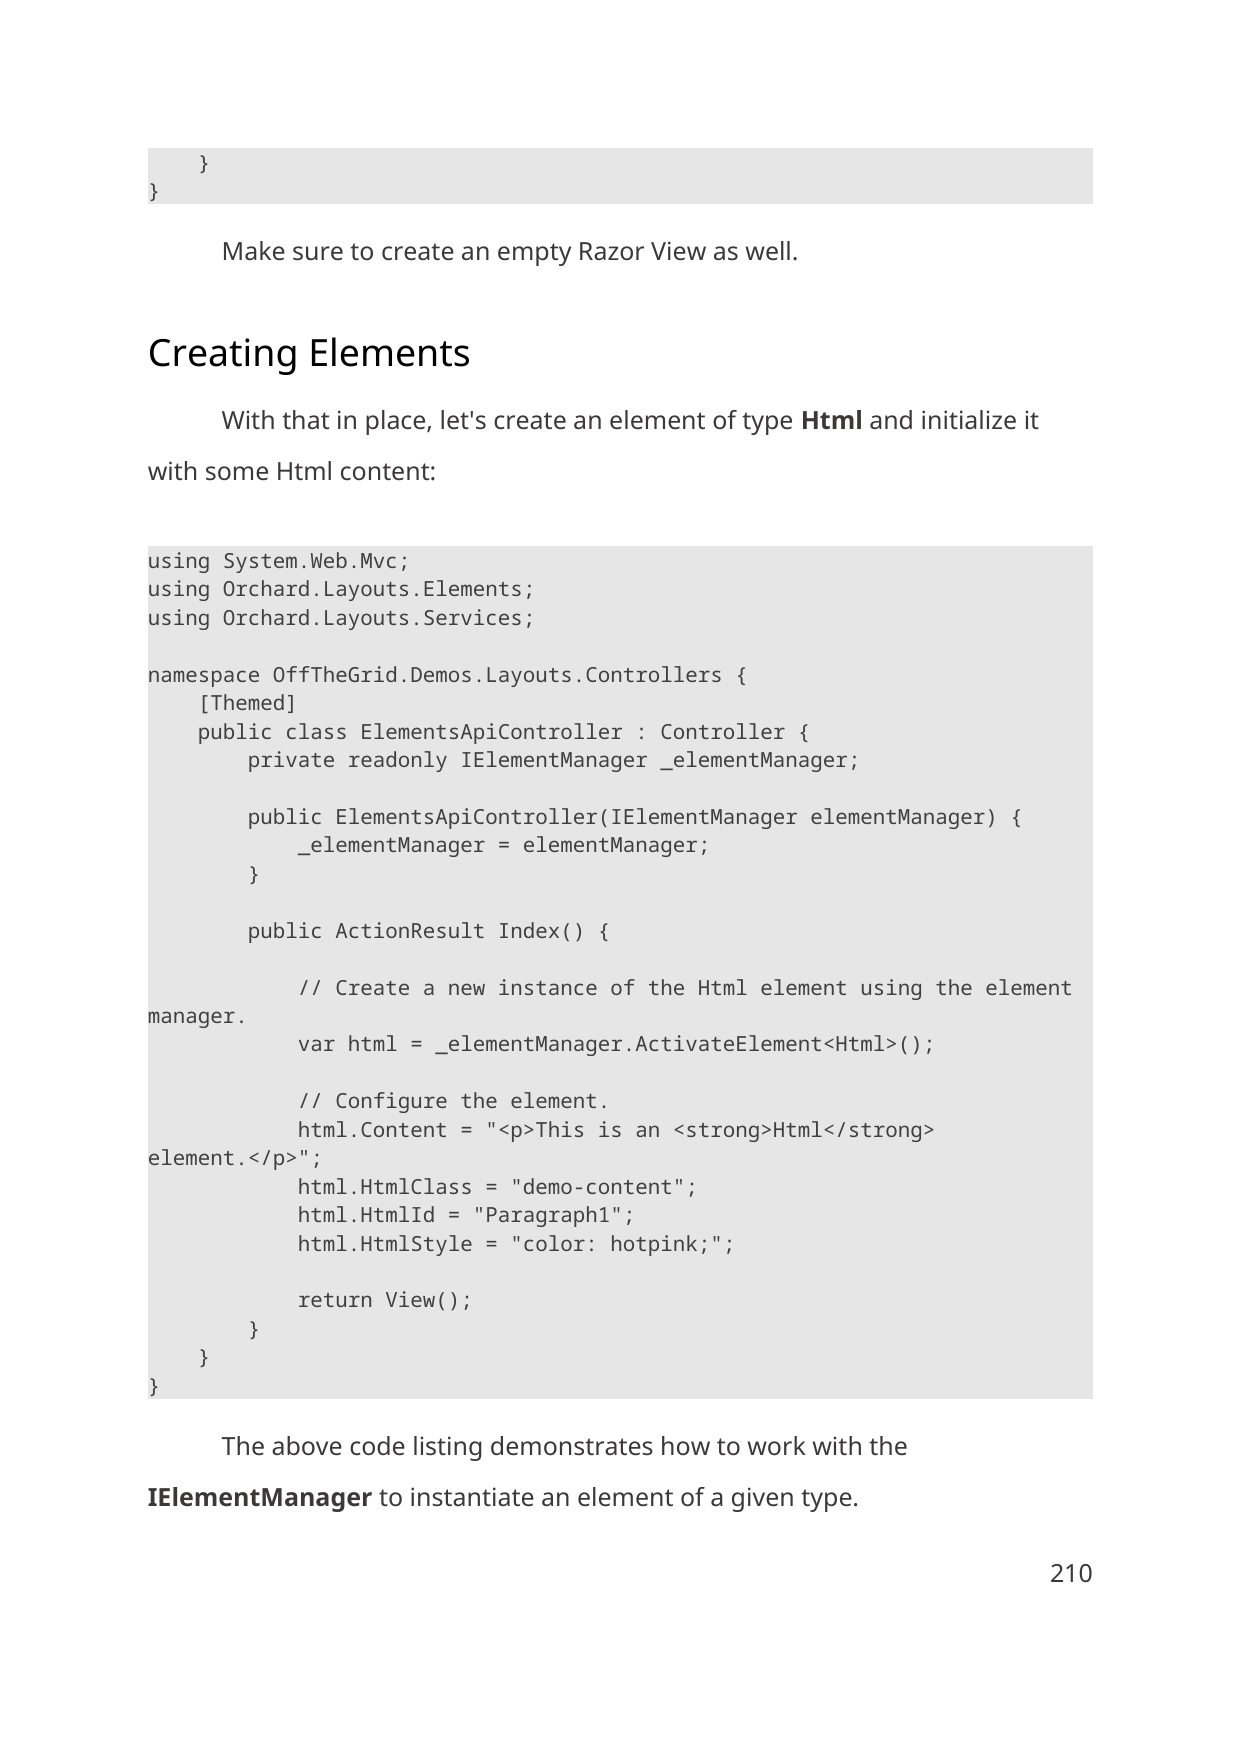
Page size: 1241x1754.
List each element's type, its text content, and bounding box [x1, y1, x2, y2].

text html.HtmlStyle = "color: hotpink;"; [148, 1229, 1093, 1257]
text } [148, 1342, 1093, 1371]
text using Orchard.Layouts.Elements; [148, 574, 1093, 603]
text // Create a new instance of the Html element using the element manager. [148, 973, 1093, 1029]
text The above code listing demonstrates how to work with the IElementManager to instantiate an element of a given type. [148, 1428, 1093, 1513]
text [Themed] [148, 688, 1093, 717]
text html.Content = "<p>This is an <strong>Html</strong> element.</p>"; [148, 1115, 1093, 1172]
text } [148, 1314, 1093, 1342]
text using Orchard.Layouts.Services; [148, 603, 1093, 631]
text } [148, 1371, 1093, 1399]
text var html = _elementManager.ActivateElement<Html>(); [148, 1029, 1093, 1058]
text } [148, 148, 1093, 176]
text public ActionResult Index() { [148, 916, 1093, 944]
text public ElementsApiController(IElementManager elementManager) { [148, 802, 1093, 831]
text } [148, 176, 1093, 204]
text Make sure to create an empty Razor View as well. [148, 234, 1093, 268]
text With that in place, let's create an element of type Html and initialize it with some Html content: [148, 402, 1093, 487]
text } [148, 859, 1093, 887]
text public class ElementsApiController : Controller { [148, 717, 1093, 745]
subtitle Creating Elements [148, 326, 1093, 377]
text html.HtmlClass = "demo-content"; [148, 1172, 1093, 1200]
text _elementManager = elementManager; [148, 831, 1093, 859]
text namespace OffTheGrid.Demos.Layouts.Controllers { [148, 660, 1093, 688]
text // Configure the element. [148, 1086, 1093, 1115]
text html.HtmlId = "Paragraph1"; [148, 1200, 1093, 1229]
text using System.Web.Mvc; [148, 546, 1093, 574]
text private readonly IElementManager _elementManager; [148, 745, 1093, 774]
text return View(); [148, 1286, 1093, 1314]
